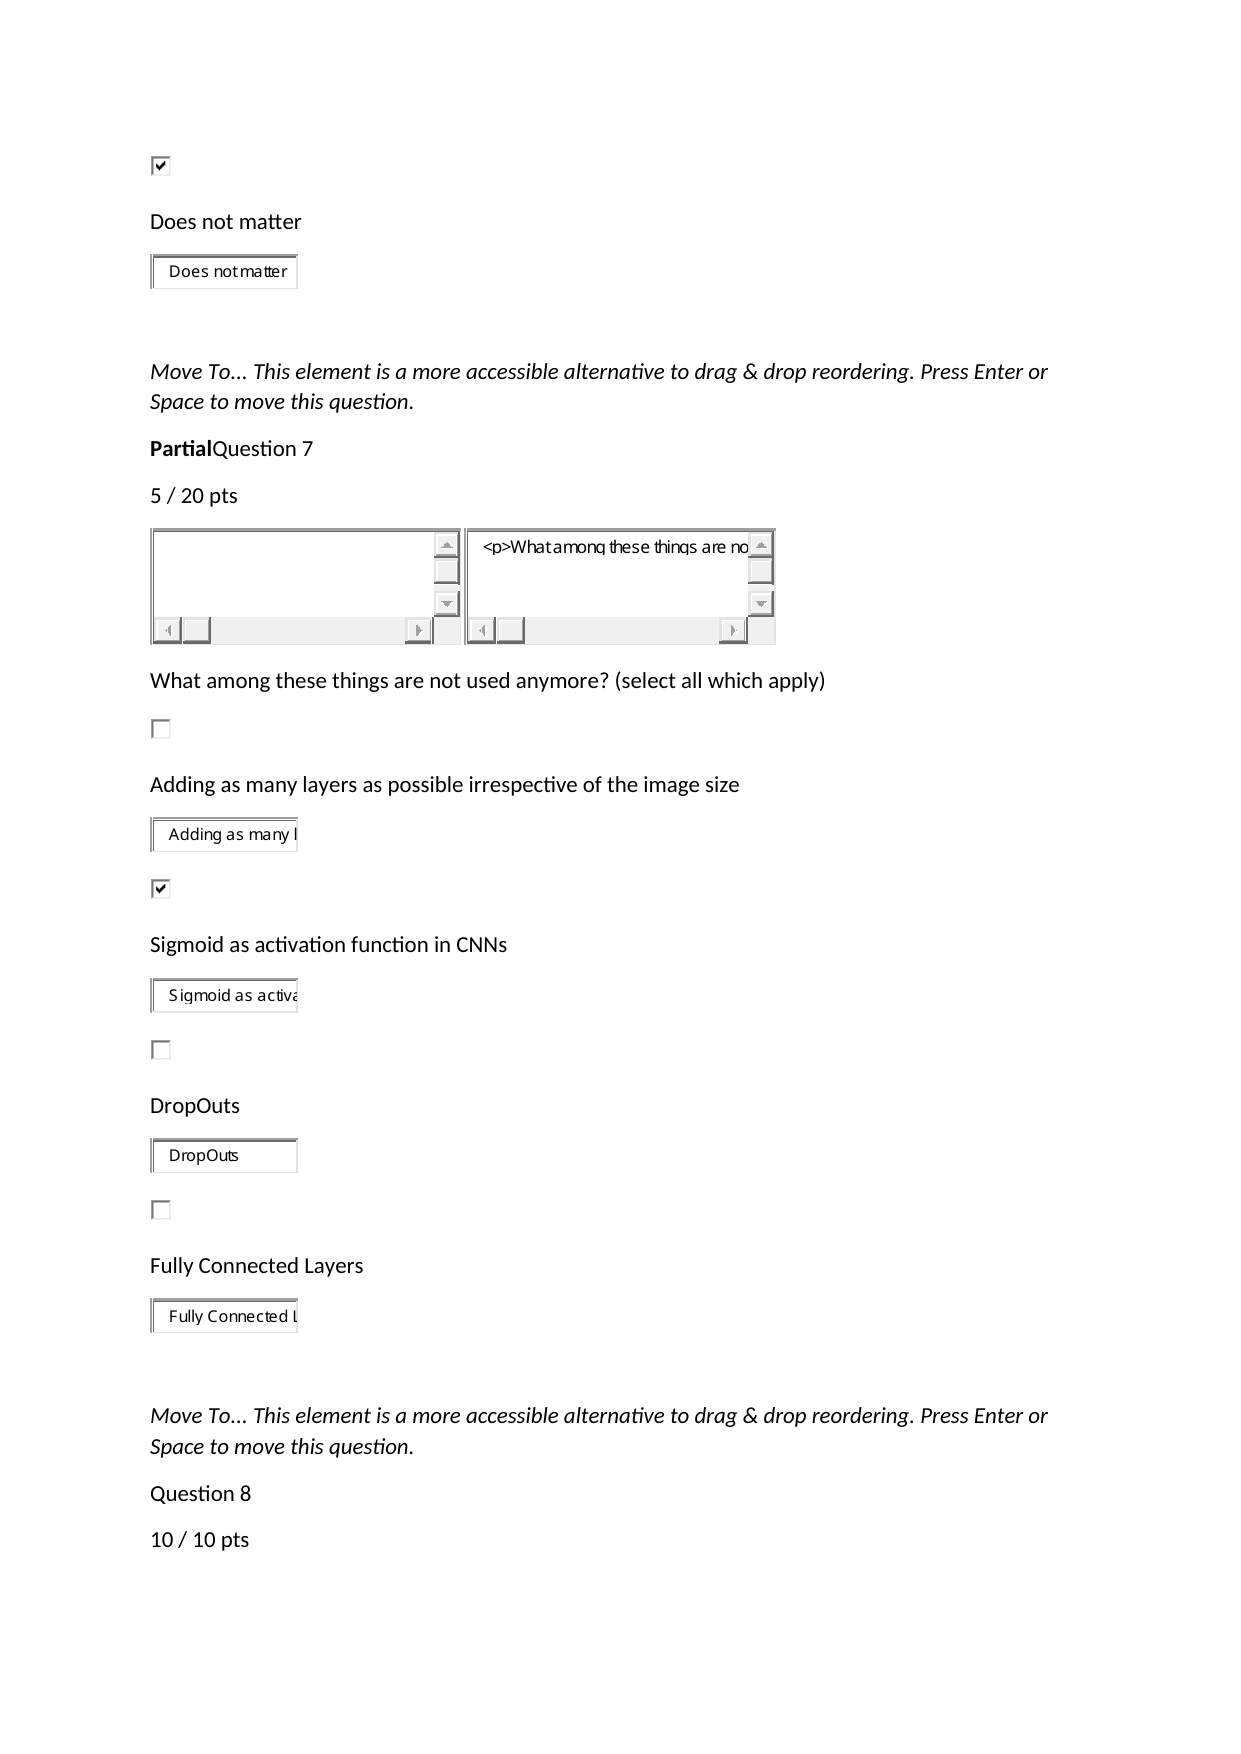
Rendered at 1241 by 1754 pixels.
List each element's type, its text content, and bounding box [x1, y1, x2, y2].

text PartialQuestion 7 [150, 434, 1090, 462]
text Adding as many layers as possible irrespective of the image size [150, 770, 1090, 798]
text Question 8 [150, 1479, 1090, 1507]
text Fully Connected Layers [150, 1251, 1090, 1279]
text Does not matter [150, 207, 1090, 235]
text DropOuts [150, 1091, 1090, 1119]
text What among these things are not used anymore? (select all which apply) [150, 666, 1090, 694]
text Sigmoid as activation function in CNNs [150, 931, 1090, 959]
text Move To... This element is a more accessible alternative to drag & drop reordering. Press Enter or Space to move this question. [150, 1402, 1090, 1460]
text 10 / 10 pts [150, 1526, 1090, 1554]
text 5 / 20 pts [150, 481, 1090, 509]
text Move To... This element is a more accessible alternative to drag & drop reordering. Press Enter or Space to move this question. [150, 357, 1090, 416]
